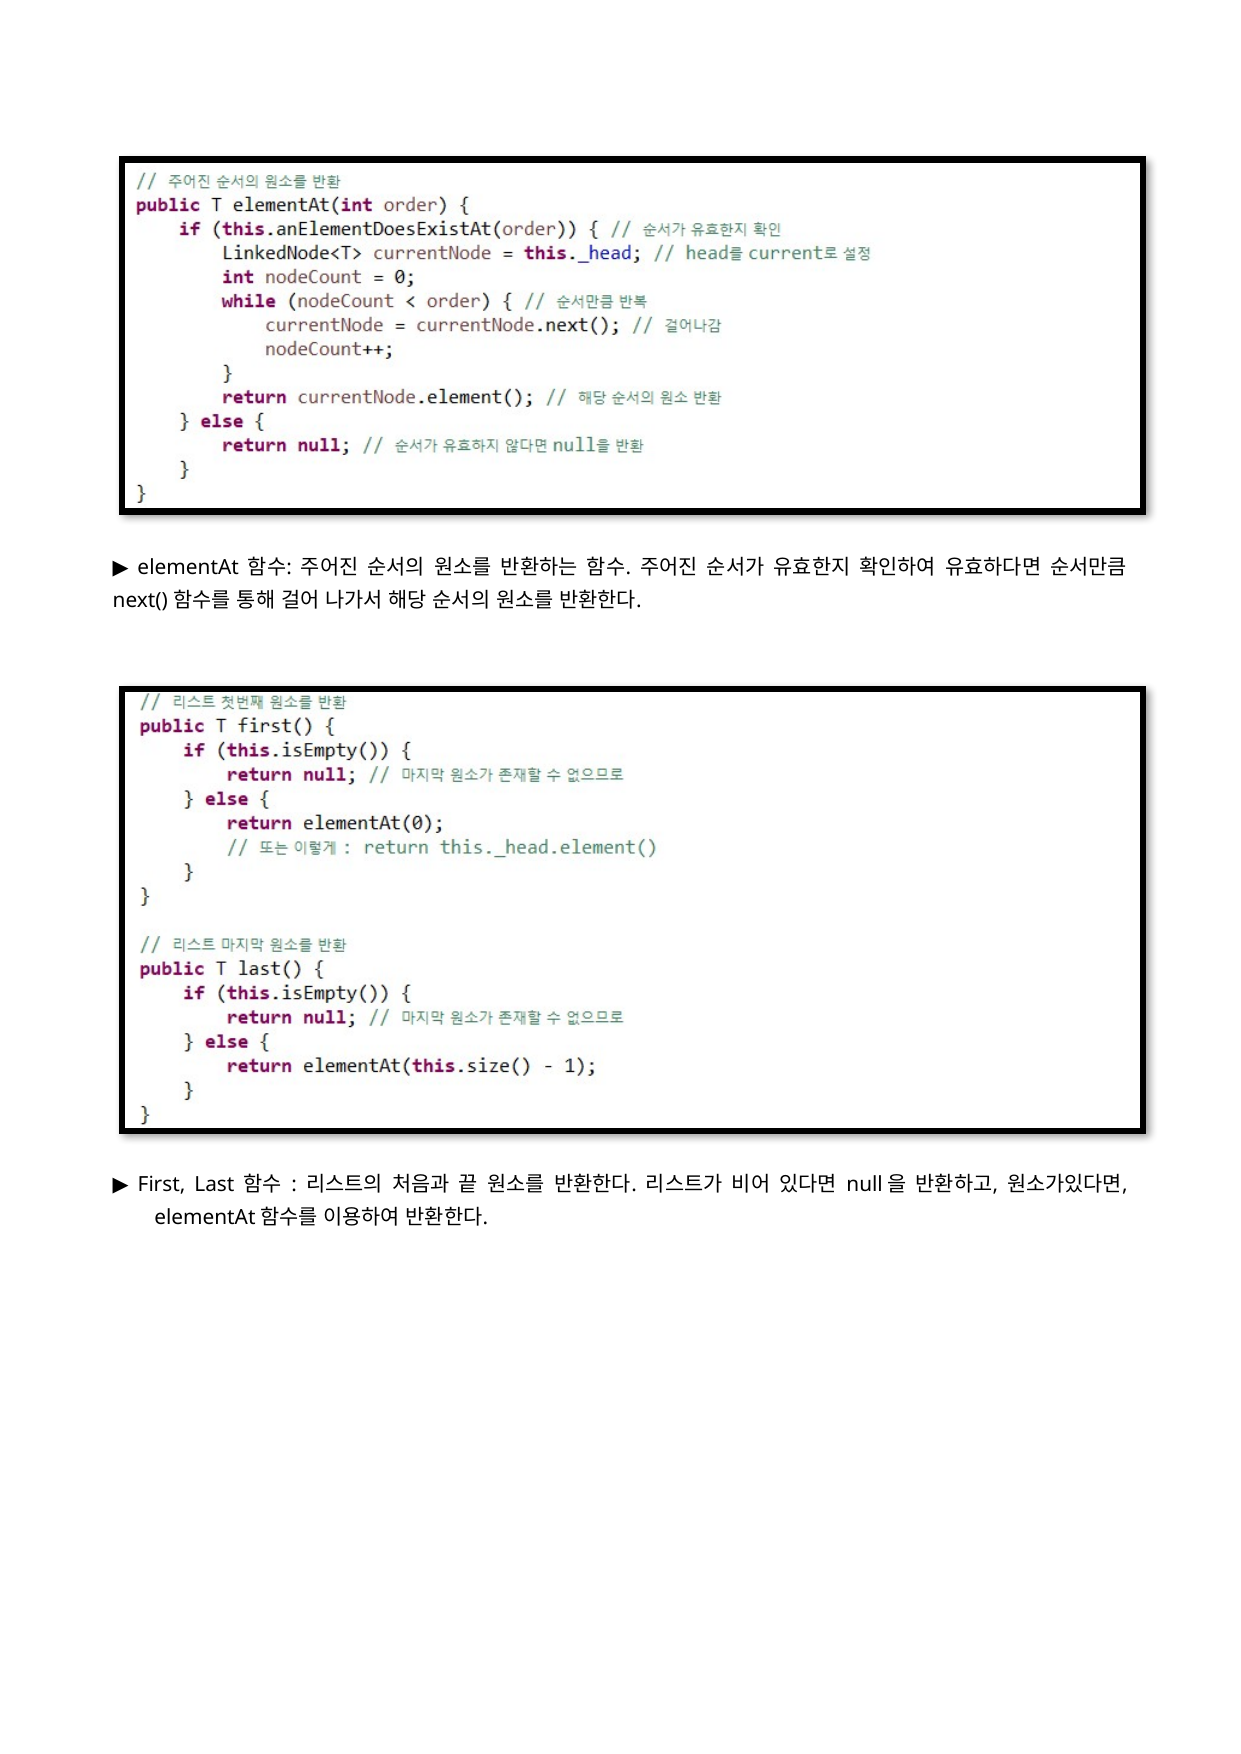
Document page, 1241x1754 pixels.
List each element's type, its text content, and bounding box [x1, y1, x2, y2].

picture [125, 692, 1140, 1128]
text ▶ First, Last 함수 : 리스트의 처음과 끝 원소를 반환한다. 리스트가 비어 있다면 null을 반환하고, 원소가있다면, elementAt함수를 이용하여 반환한다. [112, 1167, 1128, 1230]
picture [125, 163, 1140, 508]
text ▶ elementAt 함수: 주어진 순서의 원소를 반환하는 함수. 주어진 순서가 유효한지 확인하여 유효하다면 순서만큼 next() 함수를 통해 걸어 나가서 해당 순서의 원소를 반환한다. [112, 550, 1128, 613]
